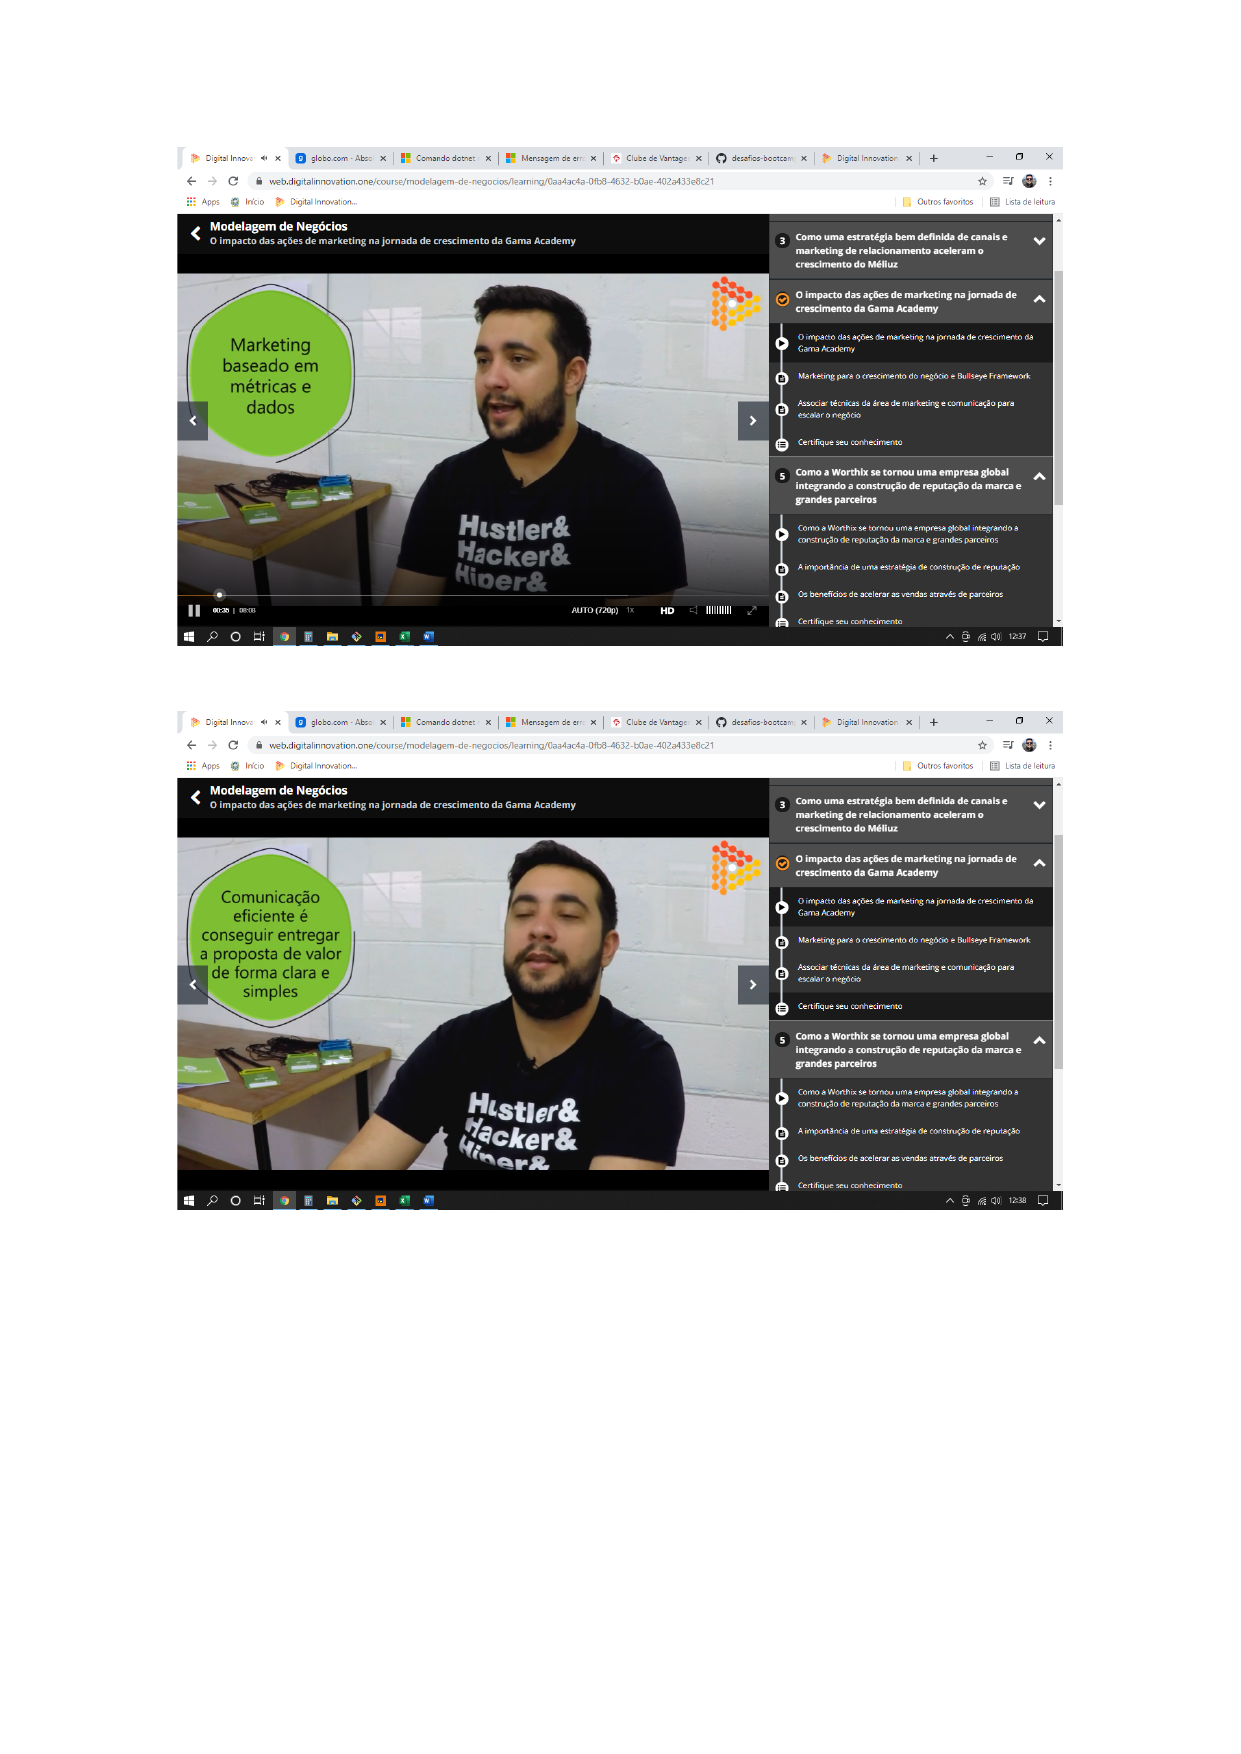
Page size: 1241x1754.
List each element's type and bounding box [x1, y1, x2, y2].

picture [177, 147, 1063, 646]
picture [177, 711, 1063, 1210]
